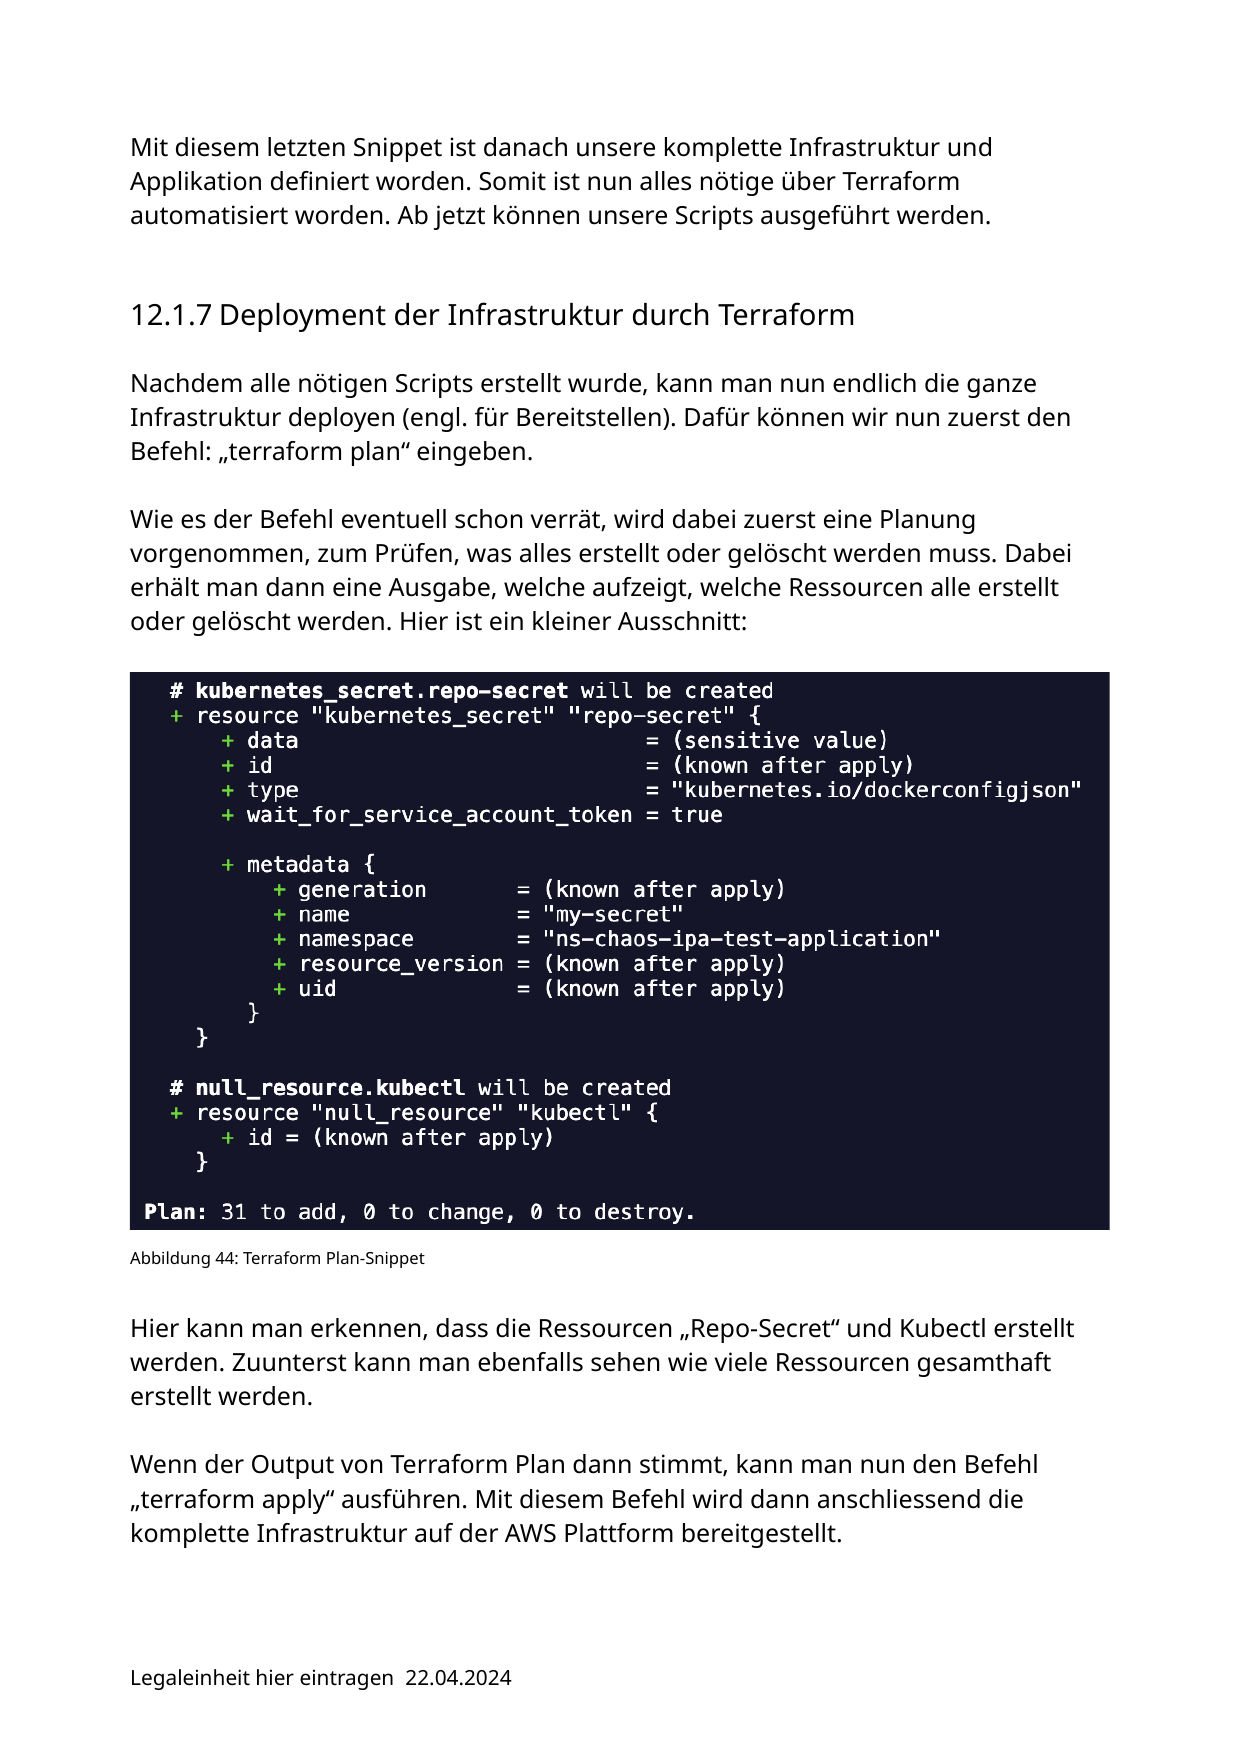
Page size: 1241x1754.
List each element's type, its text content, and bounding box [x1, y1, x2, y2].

text Wie es der Befehl eventuell schon verrät, wird dabei zuerst eine Planung vorgenommen, zum Prüfen, was alles erstellt oder gelöscht werden muss. Dabei erhält man dann eine Ausgabe, welche aufzeigt, welche Ressourcen alle erstellt oder gelöscht werden. Hier ist ein kleiner Ausschnitt: [130, 502, 1110, 672]
text Mit diesem letzten Snippet ist danach unsere komplette Infrastruktur und Applikation definiert worden. Somit ist nun alles nötige über Terraform automatisiert worden. Ab jetzt können unsere Scripts ausgeführt werden. [130, 130, 1110, 232]
text Abbildung 44: Terraform Plan-Snippet [130, 1247, 1110, 1269]
text Wenn der Output von Terraform Plan dann stimmt, kann man nun den Befehl „terraform apply“ ausführen. Mit diesem Befehl wird dann anschliessend die komplette Infrastruktur auf der AWS Plattform bereitgestellt. [130, 1447, 1110, 1549]
picture [129, 672, 1110, 1230]
text Nachdem alle nötigen Scripts erstellt wurde, kann man nun endlich die ganze Infrastruktur deployen (engl. für Bereitstellen). Dafür können wir nun zuerst den Befehl: „terraform plan“ eingeben. [130, 366, 1110, 468]
text Hier kann man erkennen, dass die Ressourcen „Repo-Secret“ und Kubectl erstellt werden. Zuunterst kann man ebenfalls sehen wie viele Ressourcen gesamthaft erstellt werden. [130, 1311, 1110, 1413]
subtitle Deployment der Infrastruktur durch Terraform [130, 294, 1110, 334]
